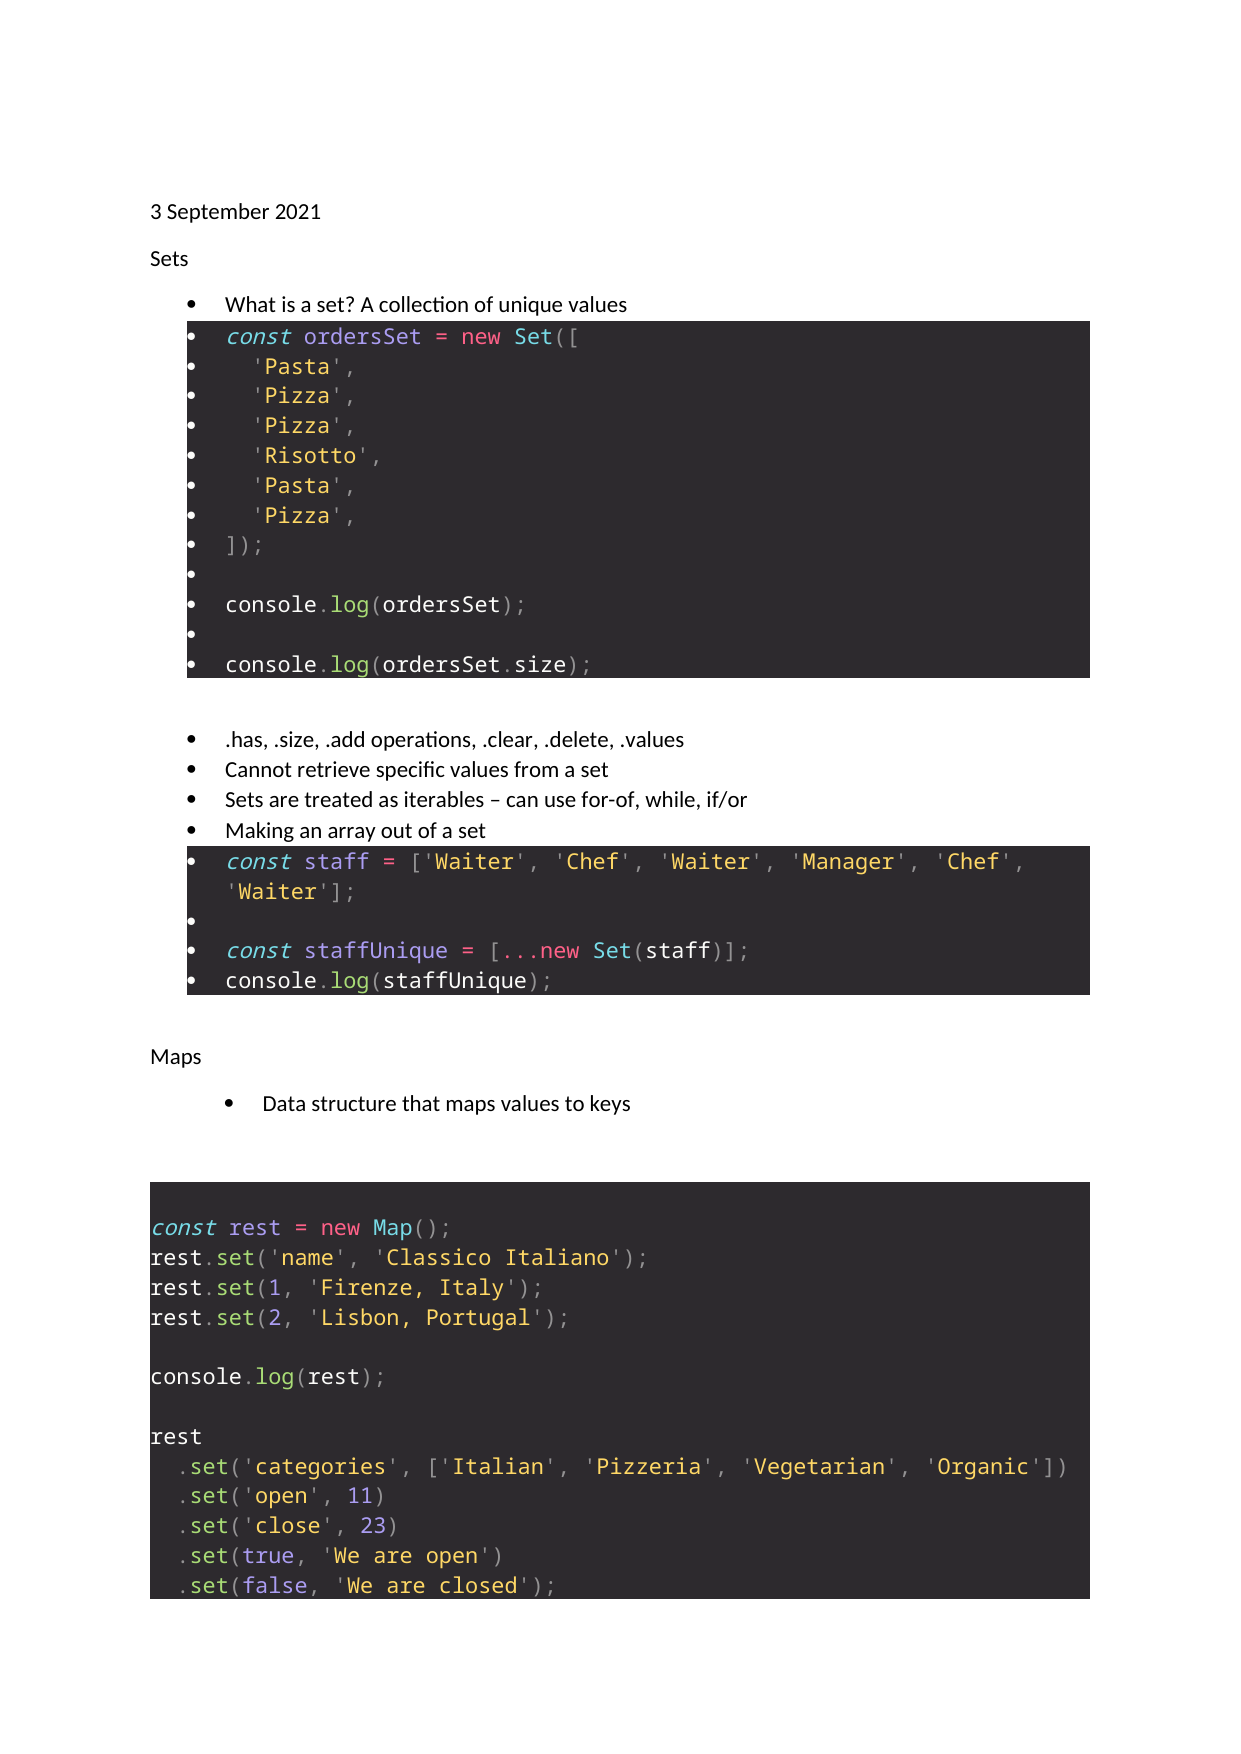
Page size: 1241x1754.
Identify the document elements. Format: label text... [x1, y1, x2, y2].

text Maps [150, 1042, 1090, 1070]
list 'Risotto', [187, 440, 1090, 470]
text .set('close', 23) [150, 1510, 1090, 1540]
list Sets are treated as iterables – can use for-of, while, if/or [187, 786, 1090, 814]
text .set('open', 11) [150, 1480, 1090, 1510]
list What is a set? A collection of unique values [187, 291, 1090, 319]
text rest [150, 1421, 1090, 1451]
list console.log(ordersSet.size); [187, 648, 1090, 678]
list 'Pizza', [187, 380, 1090, 410]
list ]); [187, 529, 1090, 559]
list Making an array out of a set [187, 816, 1090, 844]
text Sets [150, 244, 1090, 272]
text rest.set(1, 'Firenze, Italy'); [150, 1272, 1090, 1302]
text 3 September 2021 [150, 197, 1090, 225]
text rest.set(2, 'Lisbon, Portugal'); [150, 1302, 1090, 1331]
list const staffUnique = [...new Set(staff)]; [187, 935, 1090, 965]
list Data structure that maps values to keys [225, 1089, 1090, 1117]
list Cannot retrieve specific values from a set [187, 755, 1090, 783]
list .has, .size, .add operations, .clear, .delete, .values [187, 725, 1090, 753]
list console.log(ordersSet); [187, 589, 1090, 619]
list 'Pizza', [187, 499, 1090, 529]
list console.log(staffUnique); [187, 965, 1090, 995]
list const ordersSet = new Set([ [187, 321, 1090, 351]
text .set(true, 'We are open') [150, 1540, 1090, 1570]
list 'Pizza', [187, 410, 1090, 440]
text rest.set('name', 'Classico Italiano'); [150, 1242, 1090, 1272]
text const rest = new Map(); [150, 1212, 1090, 1242]
text .set(false, 'We are closed'); [150, 1570, 1090, 1599]
text .set('categories', ['Italian', 'Pizzeria', 'Vegetarian', 'Organic']) [150, 1451, 1090, 1480]
list 'Pasta', [187, 470, 1090, 499]
list const staff = ['Waiter', 'Chef', 'Waiter', 'Manager', 'Chef', 'Waiter']; [187, 846, 1090, 906]
text console.log(rest); [150, 1361, 1090, 1391]
list 'Pasta', [187, 351, 1090, 380]
